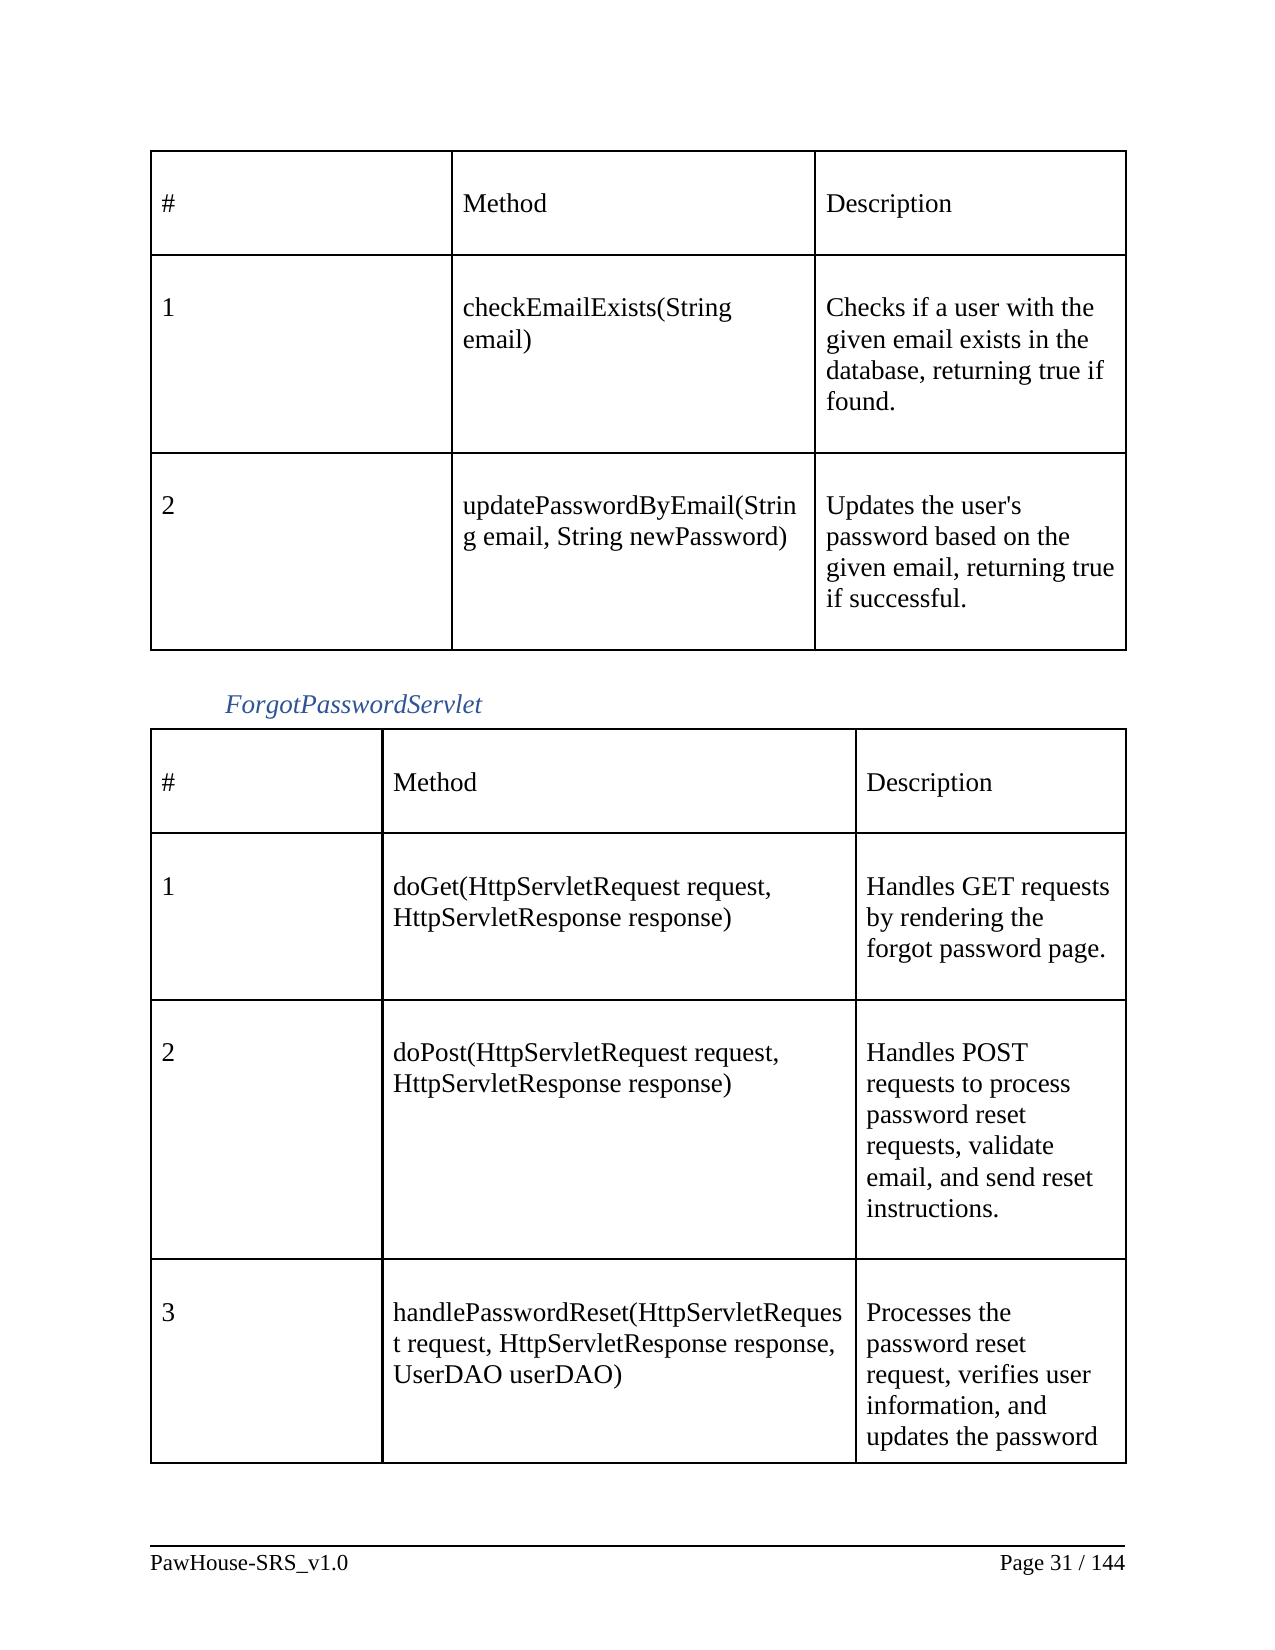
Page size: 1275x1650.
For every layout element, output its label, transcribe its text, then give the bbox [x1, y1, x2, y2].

table_cell 2 [152, 1001, 381, 1258]
table_cell Handles POST requests to process password reset requests, validate email, and send reset instructions. [857, 1001, 1125, 1258]
table_cell Updates the user's password based on the given email, returning true if successful. [816, 454, 1125, 649]
table_cell 1 [152, 256, 451, 452]
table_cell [857, 1260, 1125, 1462]
table_cell 3 [152, 1260, 381, 1462]
table_cell 2 [152, 454, 451, 649]
table_header # [152, 152, 451, 254]
table_cell Handles GET requests by rendering the forgot password page. [857, 834, 1125, 998]
table_header Method [384, 730, 855, 832]
table_header # [152, 730, 381, 832]
table_cell Checks if a user with the given email exists in the database, returning true if found. [816, 256, 1125, 452]
table_cell checkEmailExists(String email) [453, 256, 814, 452]
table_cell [384, 1260, 855, 1462]
table_cell doGet(HttpServletRequest request, HttpServletResponse response) [384, 834, 855, 998]
table_header Method [453, 152, 814, 254]
table_cell doPost(HttpServletRequest request, HttpServletResponse response) [384, 1001, 855, 1258]
table_cell updatePasswordByEmail(String email, String newPassword) [453, 454, 814, 649]
table_header Description [857, 730, 1125, 832]
subtitle ForgotPasswordServlet [225, 689, 1125, 720]
table_cell 1 [152, 834, 381, 998]
table_header Description [816, 152, 1125, 254]
